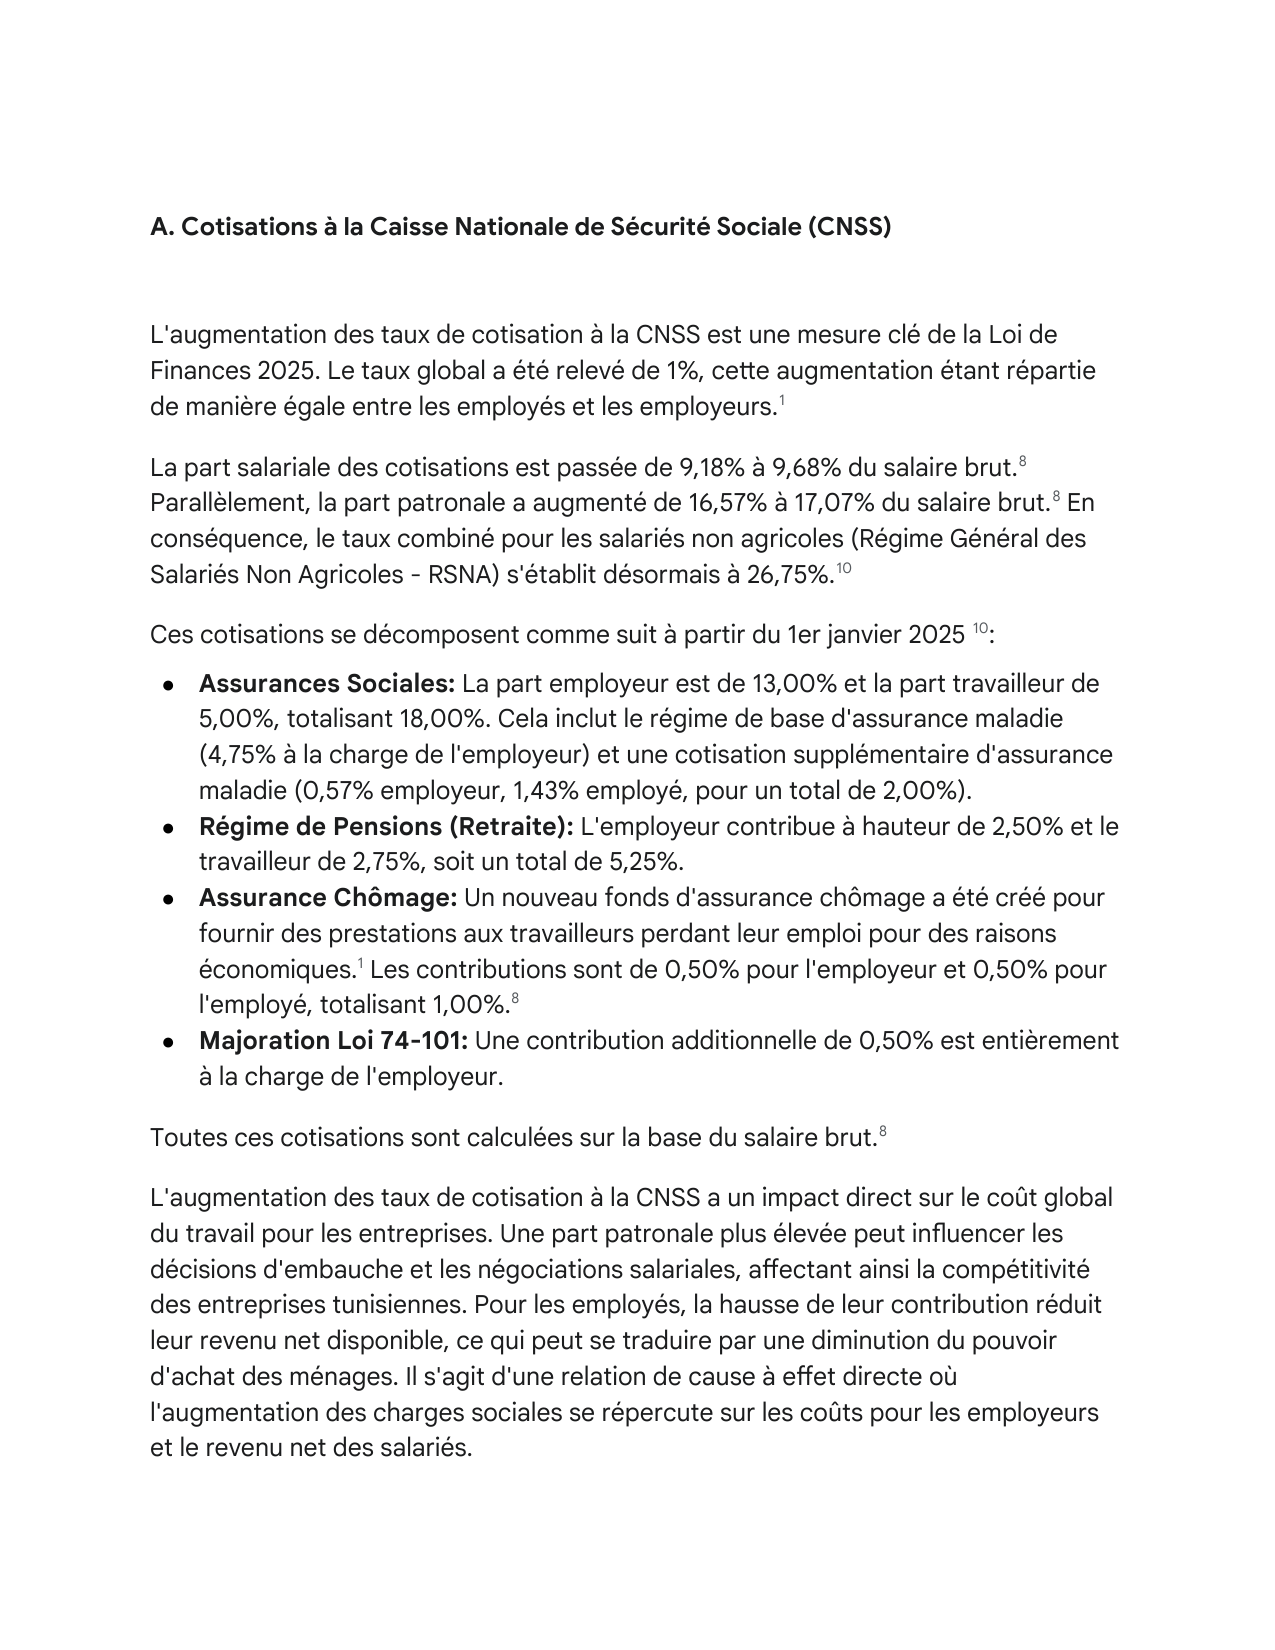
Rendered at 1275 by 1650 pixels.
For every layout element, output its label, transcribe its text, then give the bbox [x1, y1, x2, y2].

text L'augmentation des taux de cotisation à la CNSS a un impact direct sur le coût global du travail pour les entreprises. Une part patronale plus élevée peut influencer les décisions d'embauche et les négociations salariales, affectant ainsi la compétitivité des entreprises tunisiennes. Pour les employés, la hausse de leur contribution réduit leur revenu net disponible, ce qui peut se traduire par une diminution du pouvoir d'achat des ménages. Il s'agit d'une relation de cause à effet directe où l'augmentation des charges sociales se répercute sur les coûts pour les employeurs et le revenu net des salariés. [150, 1182, 1125, 1464]
list Régime de Pensions (Retraite): L'employeur contribue à hauteur de 2,50% et le travailleur de 2,75%, soit un total de 5,25%. [161, 811, 1125, 878]
list Assurance Chômage: Un nouveau fonds d'assurance chômage a été créé pour fournir des prestations aux travailleurs perdant leur emploi pour des raisons économiques.1 Les contributions sont de 0,50% pour l'employeur et 0,50% pour l'employé, totalisant 1,00%.8 [161, 882, 1125, 1021]
text L'augmentation des taux de cotisation à la CNSS est une mesure clé de la Loi de Finances 2025. Le taux global a été relevé de 1%, cette augmentation étant répartie de manière égale entre les employés et les employeurs.1 [150, 320, 1125, 422]
text Ces cotisations se décomposent comme suit à partir du 1er janvier 2025 10: [150, 620, 1125, 651]
text La part salariale des cotisations est passée de 9,18% à 9,68% du salaire brut.8 Parallèlement, la part patronale a augmenté de 16,57% à 17,07% du salaire brut.8 En conséquence, le taux combiné pour les salariés non agricoles (Régime Général des Salariés Non Agricoles - RSNA) s'établit désormais à 26,75%.10 [150, 452, 1125, 590]
subtitle A. Cotisations à la Caisse Nationale de Sécurité Sociale (CNSS) [150, 211, 1125, 242]
list Majoration Loi 74-101: Une contribution additionnelle de 0,50% est entièrement à la charge de l'employeur. [161, 1025, 1125, 1092]
list Assurances Sociales: La part employeur est de 13,00% et la part travailleur de 5,00%, totalisant 18,00%. Cela inclut le régime de base d'assurance maladie (4,75% à la charge de l'employeur) et une cotisation supplémentaire d'assurance maladie (0,57% employeur, 1,43% employé, pour un total de 2,00%). [161, 668, 1125, 807]
text Toutes ces cotisations sont calculées sur la base du salaire brut.8 [150, 1122, 1125, 1153]
